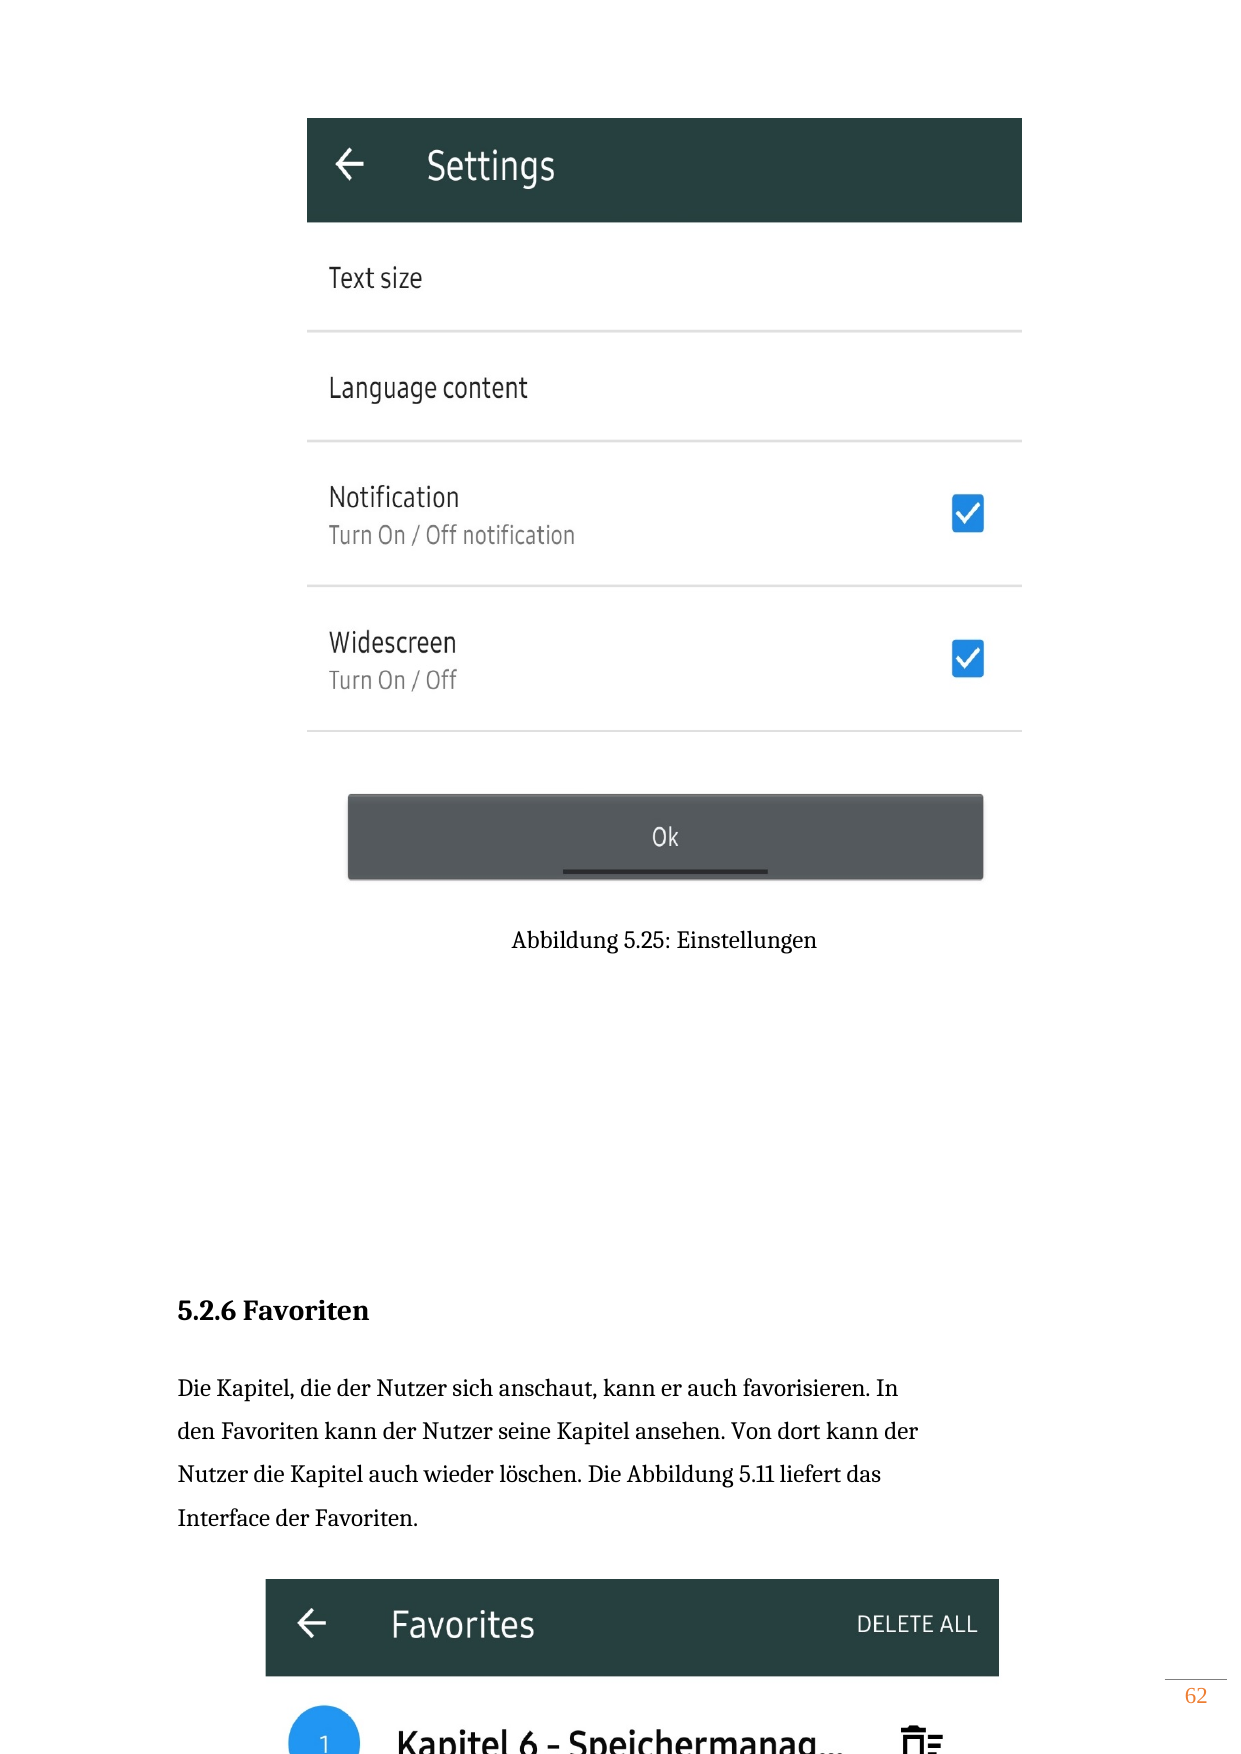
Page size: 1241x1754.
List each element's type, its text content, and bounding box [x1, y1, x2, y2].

picture [265, 1579, 1003, 1754]
picture [307, 118, 1022, 926]
text Die Kapitel, die der Nutzer sich anschaut, kann er auch favorisieren. In den Favoriten kann der Nutzer seine Kapitel ansehen. Von dort kann der Nutzer die Kapitel auch wieder löschen. Die Abbildung 5.11 liefert das Interface der Favoriten. [177, 1374, 922, 1532]
text 5.2.6 Favoriten [177, 1294, 922, 1328]
